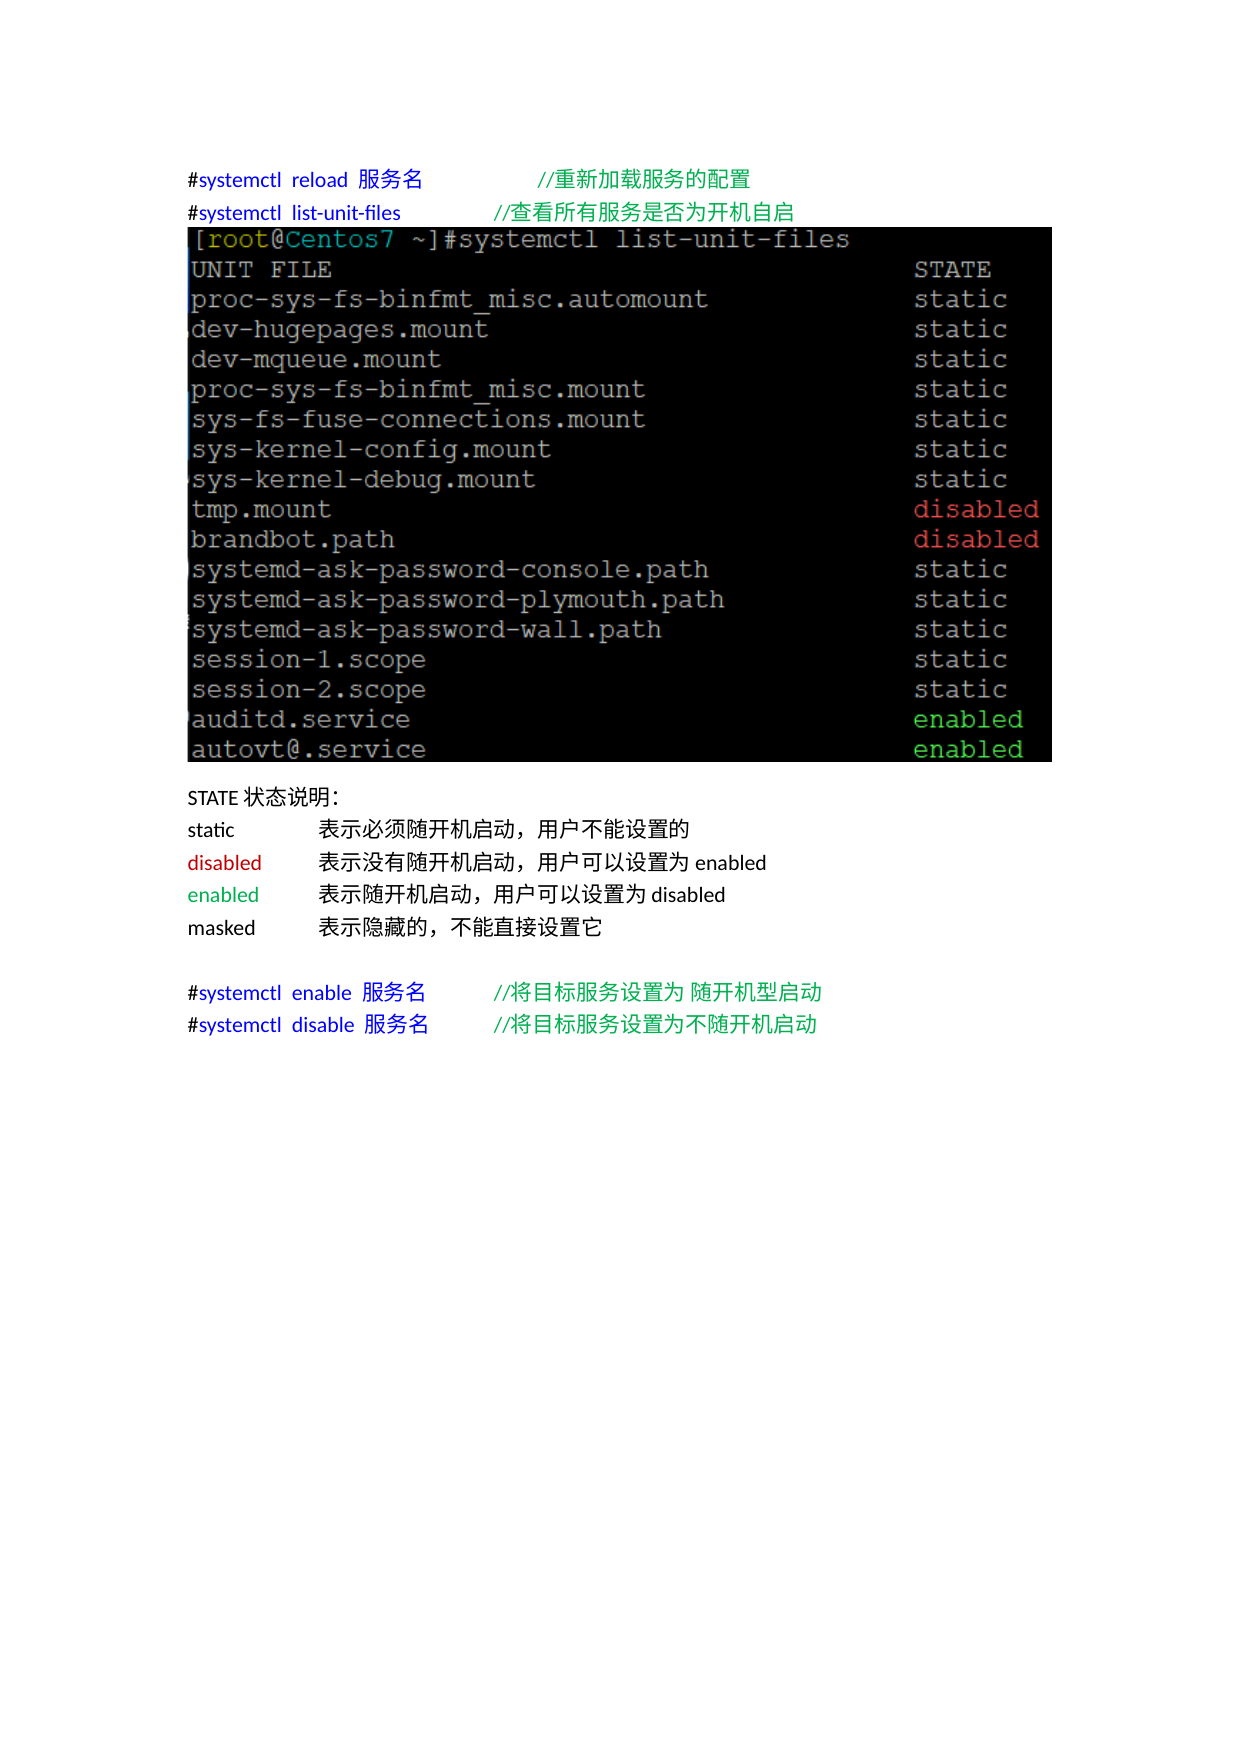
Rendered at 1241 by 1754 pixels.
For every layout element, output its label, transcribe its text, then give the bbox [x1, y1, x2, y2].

text enabled 表示随开机启动，用户可以设置为disabled [187, 877, 1053, 909]
text static 表示必须随开机启动，用户不能设置的 [187, 812, 1053, 844]
text masked 表示隐藏的，不能直接设置它 [187, 909, 1053, 942]
text #systemctl disable 服务名 //将目标服务设置为不随开机启动 [187, 1007, 1053, 1039]
picture [187, 227, 1052, 762]
text STATE状态说明： [187, 779, 1053, 812]
text disabled 表示没有随开机启动，用户可以设置为enabled [187, 844, 1053, 877]
text #systemctl reload 服务名 //重新加载服务的配置 [187, 162, 1053, 194]
text #systemctl enable 服务名 //将目标服务设置为 随开机型启动 [187, 974, 1053, 1007]
text #systemctl list-unit-files //查看所有服务是否为开机自启 [187, 194, 1053, 227]
